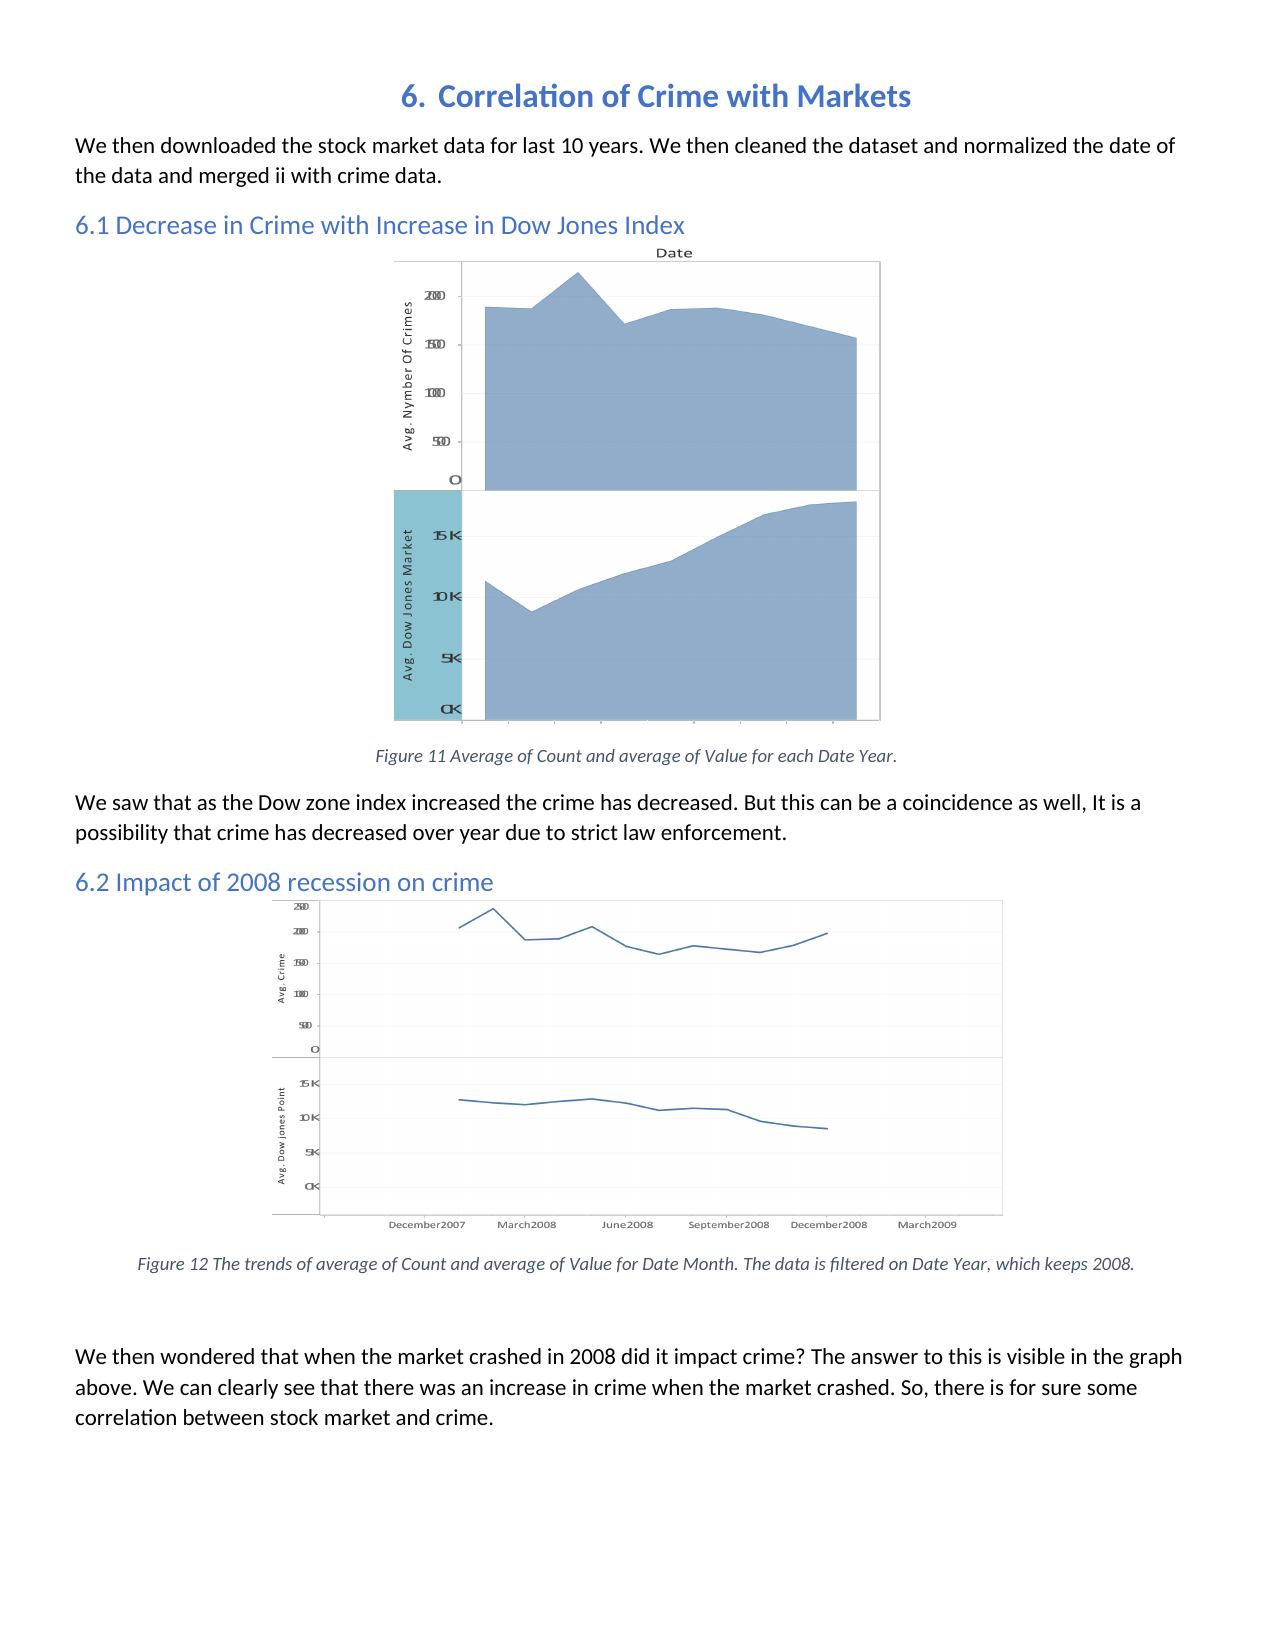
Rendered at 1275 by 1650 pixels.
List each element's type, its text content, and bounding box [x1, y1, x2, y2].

text Figure 11 Average of Count and average of Value for each Date Year. [75, 744, 1200, 767]
subtitle 6.2 Impact of 2008 recession on crime [75, 865, 1200, 898]
picture [271, 900, 1004, 1233]
subtitle 6.1 Decrease in Crime with Increase in Dow Jones Index [75, 208, 1200, 242]
subtitle Correlation of Crime with Markets [112, 75, 1200, 116]
text We then downloaded the stock market data for last 10 years. We then cleaned the dataset and normalized the date of the data and merged ii with crime data. [75, 131, 1200, 190]
text We then wondered that when the market crashed in 2008 did it impact crime? The answer to this is visible in the graph above. We can clearly see that there was an increase in crime when the market crashed. So, there is for sure some correlation between stock market and crime. [75, 1342, 1200, 1431]
text Figure 12 The trends of average of Count and average of Value for Date Month. The data is filtered on Date Year, which keeps 2008. [75, 1252, 1200, 1275]
picture [393, 244, 882, 726]
text We saw that as the Dow zone index increased the crime has decreased. But this can be a coincidence as well, It is a possibility that crime has decreased over year due to strict law enforcement. [75, 788, 1200, 846]
